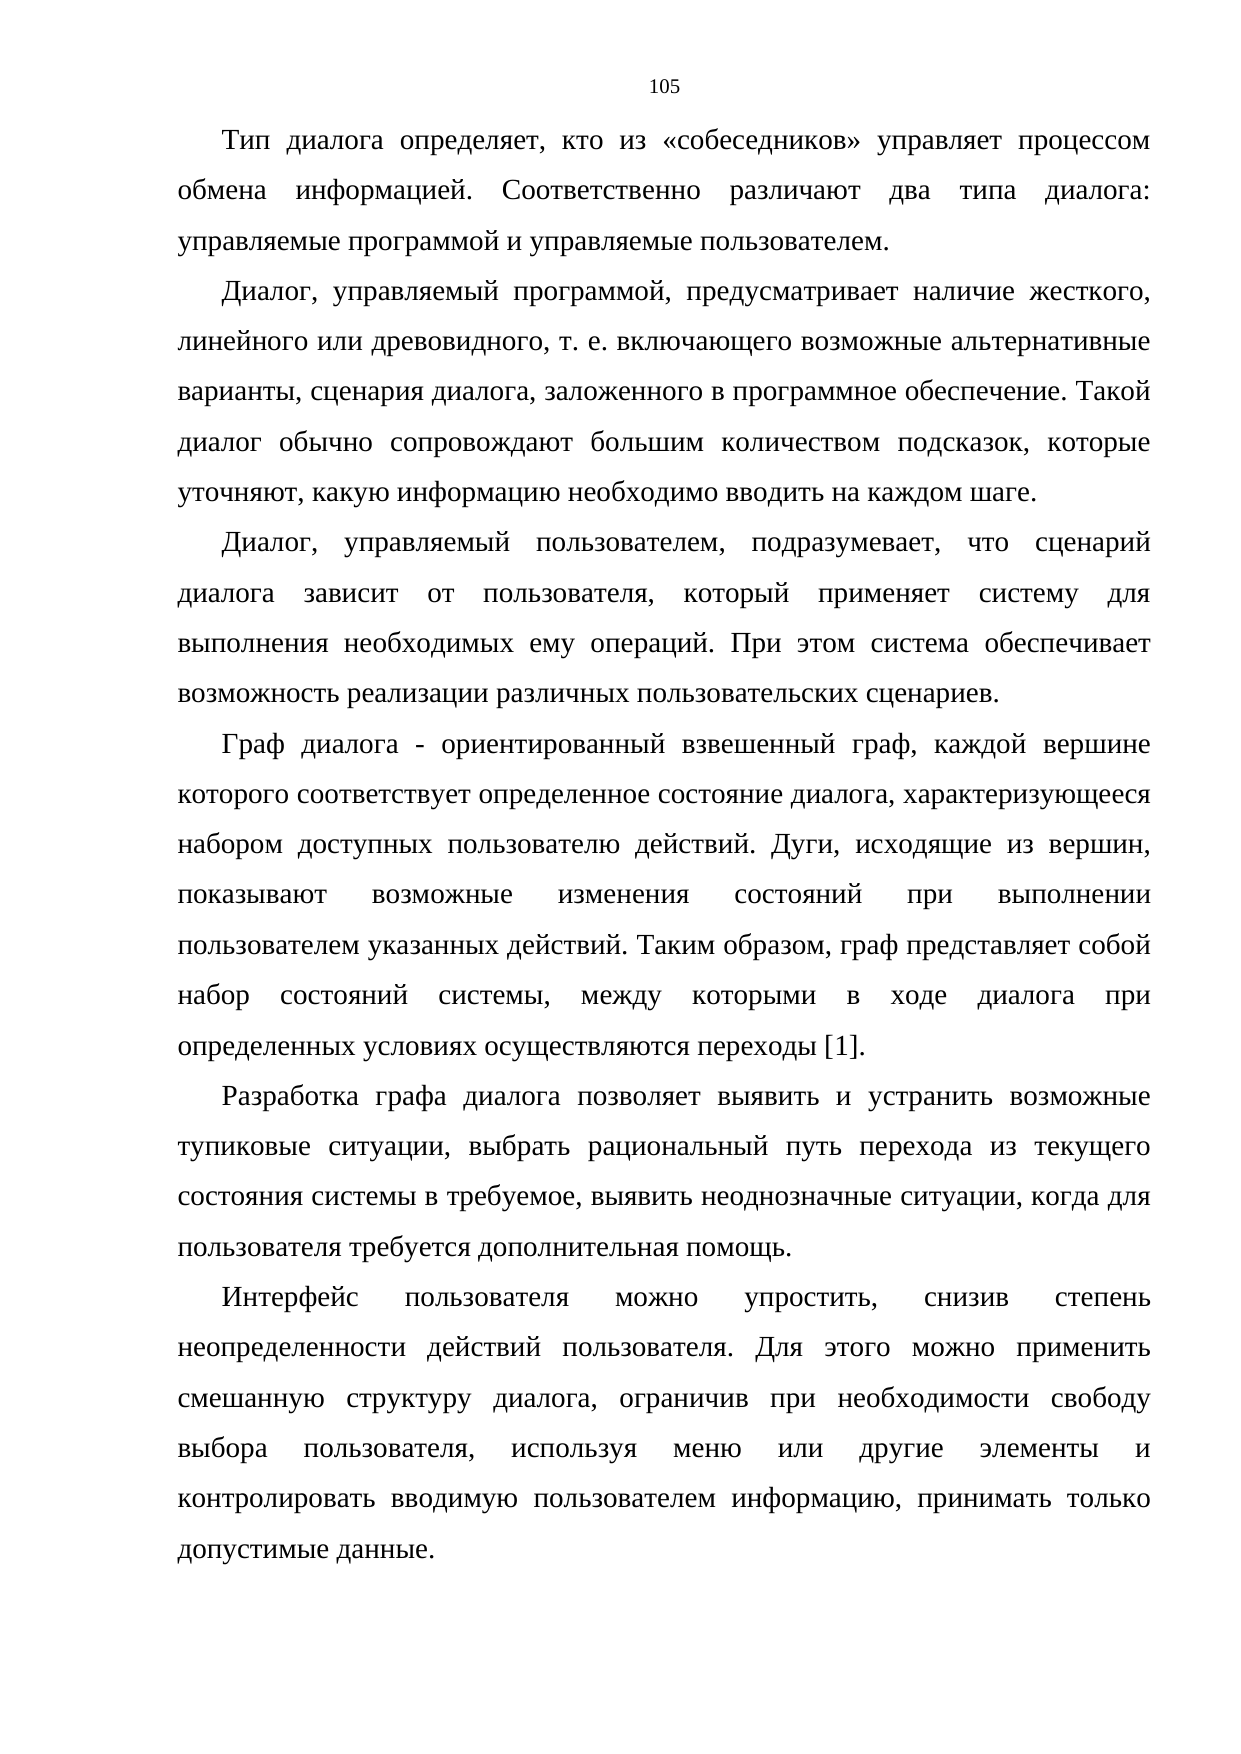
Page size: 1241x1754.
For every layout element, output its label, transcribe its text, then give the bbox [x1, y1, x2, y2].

text Тип диалога определяет, кто из «собеседников» управляет процессом обмена информацией. Соответственно различают два типа диалога: управляемые программой и управляемые пользователем. [177, 122, 1152, 256]
text Интерфейс пользователя можно упростить, снизив степень неопределенности действий пользователя. Для этого можно применить смешанную структуру диалога, ограничив при необходимости свободу выбора пользователя, используя меню или другие элементы и контролировать вводимую пользователем информацию, принимать только допустимые данные. [177, 1279, 1152, 1564]
text Диалог, управляемый программой, предусматривает наличие жесткого, линейного или древовидного, т. е. включающего возможные альтернативные варианты, сценария диалога, заложенного в программное обеспечение. Такой диалог обычно сопровождают большим количеством подсказок, которые уточняют, какую информацию необходимо вводить на каждом шаге. [177, 273, 1152, 508]
text Разработка графа диалога позволяет выявить и устранить возможные тупиковые ситуации, выбрать рациональный путь перехода из текущего состояния системы в требуемое, выявить неоднозначные ситуации, когда для пользователя требуется дополнительная помощь. [177, 1078, 1152, 1262]
text Граф диалога - ориентированный взвешенный граф, каждой вершине которого соответствует определенное состояние диалога, характеризующееся набором доступных пользователю действий. Дуги, исходящие из вершин, показывают возможные изменения состояний при выполнении пользователем указанных действий. Таким образом, граф представляет собой набор состояний системы, между которыми в ходе диалога при определенных условиях осуществляются переходы [1]. [177, 726, 1152, 1061]
text Диалог, управляемый пользователем, подразумевает, что сценарий диалога зависит от пользователя, который применяет систему для выполнения необходимых ему операций. При этом система обеспечивает возможность реализации различных пользовательских сценариев. [177, 524, 1152, 709]
